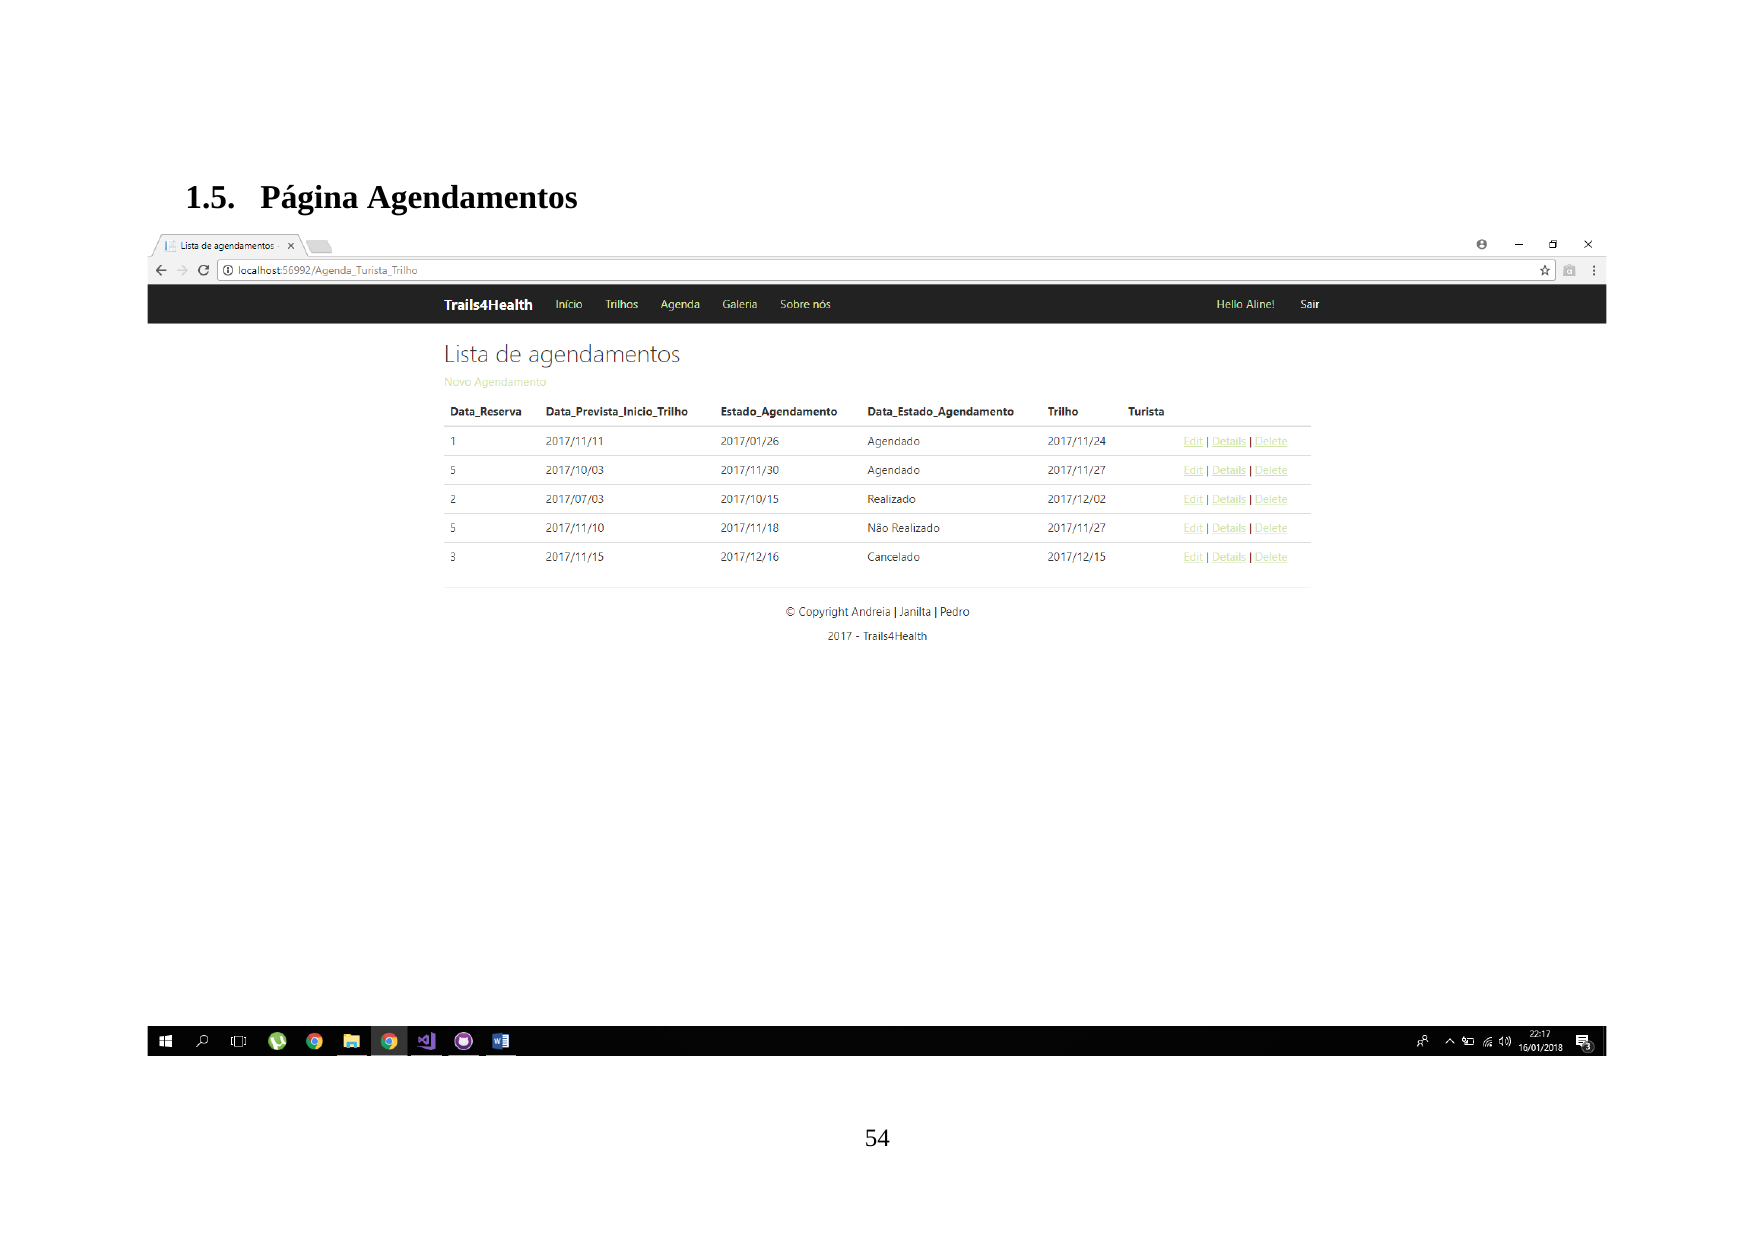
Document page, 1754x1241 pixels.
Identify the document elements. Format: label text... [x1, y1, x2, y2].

picture [147, 234, 1607, 1056]
subtitle Página Agendamentos [185, 177, 1606, 216]
